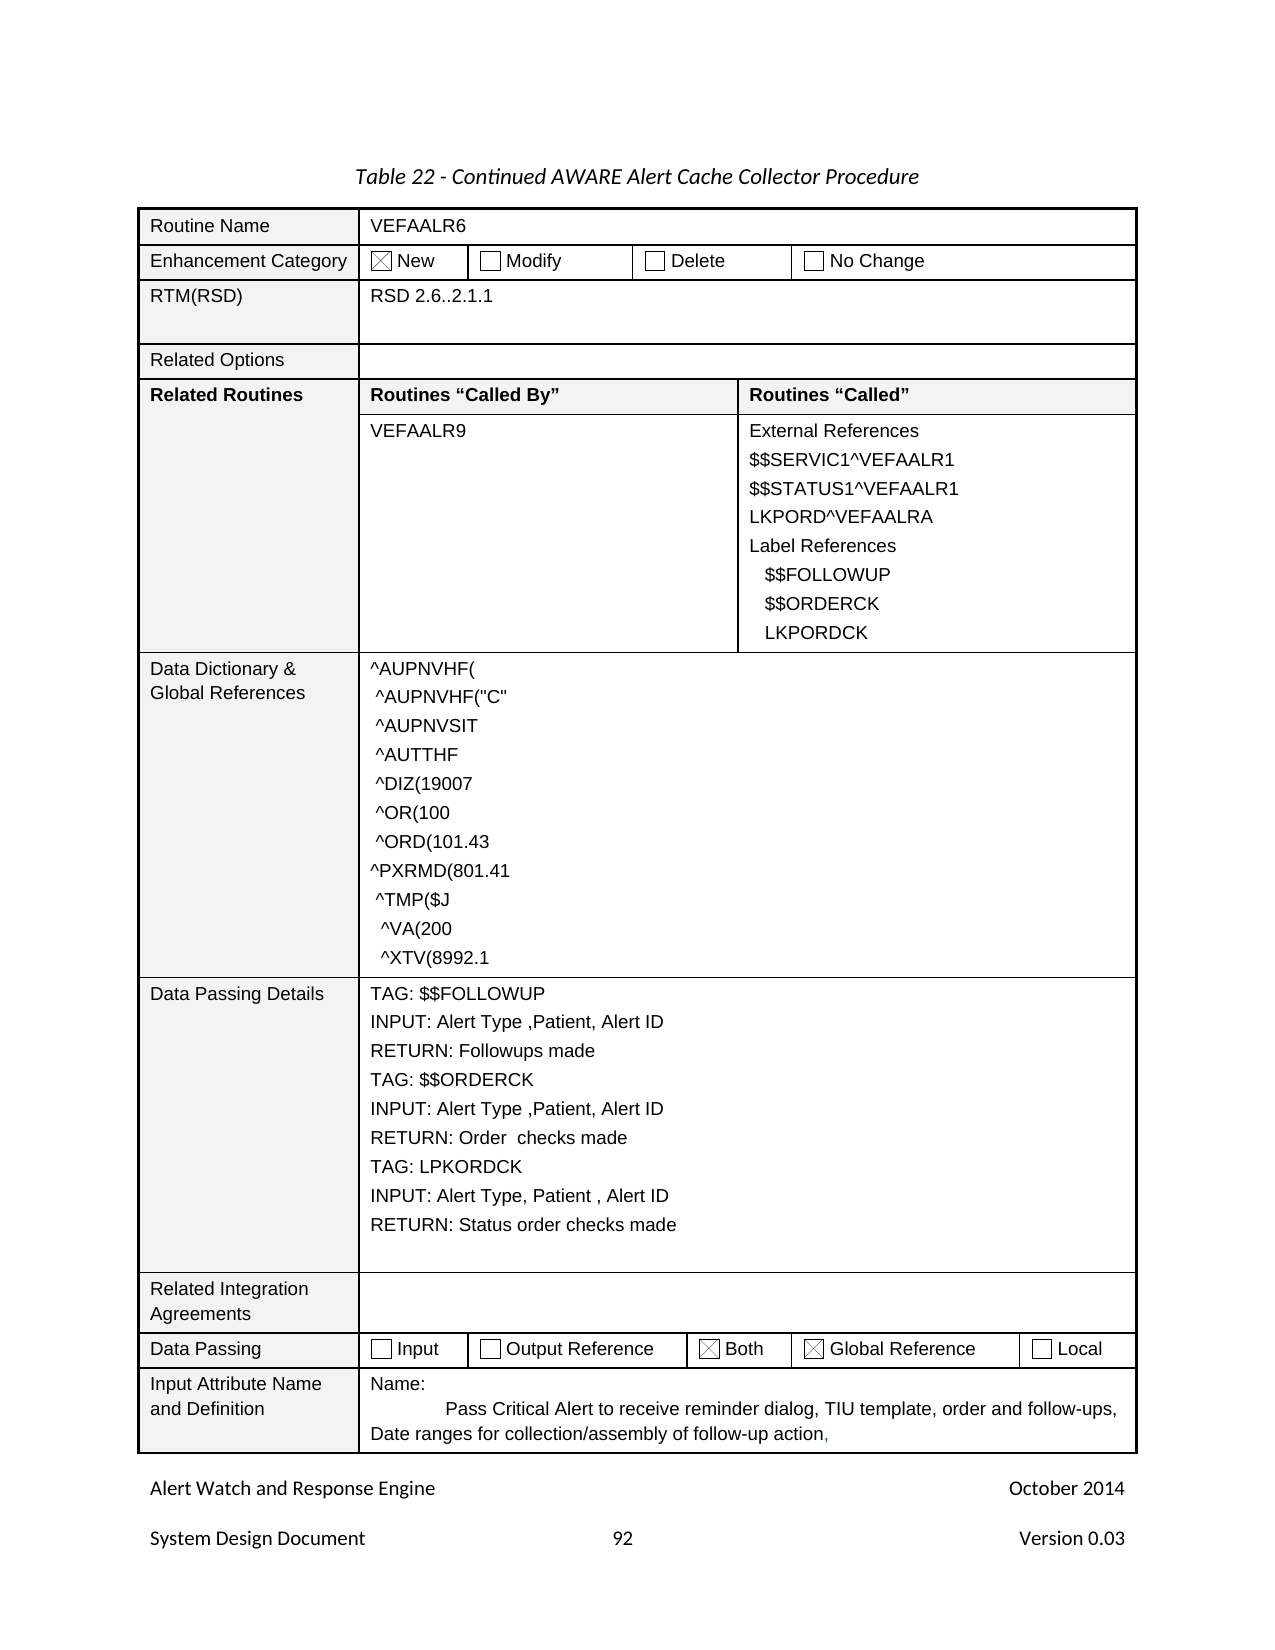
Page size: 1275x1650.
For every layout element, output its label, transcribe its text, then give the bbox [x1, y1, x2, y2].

table_cell TAG: $$FOLLOWUP INPUT: Alert Type ,Patient, Alert ID RETURN: Followups made TAG: $$ORDERCK INPUT: Alert Type ,Patient, Alert ID RETURN: Order checks made TAG: LPKORDCK INPUT: Alert Type, Patient , Alert ID RETURN: Status order checks made [360, 978, 1135, 1272]
table_cell [360, 1273, 1135, 1332]
table_cell Data Passing Details [140, 978, 358, 1272]
table_cell Enhancement Category [140, 246, 358, 279]
table_cell Input [360, 1334, 467, 1367]
table_cell Data Passing [140, 1334, 358, 1367]
table_cell Related Options [140, 345, 358, 378]
table_cell No Change [792, 246, 1135, 279]
table_cell RSD 2.6..2.1.1 [360, 281, 1135, 343]
table_header VEFAALR6 [360, 210, 1135, 244]
table_header Routine Name [140, 210, 358, 244]
table_cell Local [1020, 1334, 1135, 1367]
table_cell External References $$SERVIC1^VEFAALR1 $$STATUS1^VEFAALR1 LKPORD^VEFAALRA Label References $$FOLLOWUP $$ORDERCK LKPORDCK [739, 415, 1135, 652]
table_cell Both [688, 1334, 791, 1367]
table_cell ^AUPNVHF( ^AUPNVHF("C" ^AUPNVSIT ^AUTTHF ^DIZ(19007 ^OR(100 ^ORD(101.43 ^PXRMD(801.41 ^TMP($J ^VA(200 ^XTV(8992.1 [360, 653, 1135, 977]
table_cell Related Routines [140, 380, 358, 652]
table_cell Input Attribute Name and Definition [140, 1369, 358, 1452]
table_cell Related Integration Agreements [140, 1273, 358, 1332]
table_cell Global Reference [792, 1334, 1019, 1367]
table_cell Name: Pass Critical Alert to receive reminder dialog, TIU template, order and follow-ups, Date ranges for collection/assembly of follow-up action, [360, 1369, 1135, 1452]
table_cell RTM(RSD) [140, 281, 358, 343]
table_cell Modify [469, 246, 632, 279]
table_cell [360, 345, 1135, 378]
table_cell Delete [633, 246, 791, 279]
table_cell VEFAALR9 [360, 415, 737, 652]
table_cell New [360, 246, 467, 279]
table_cell Routines “Called” [739, 380, 1135, 414]
table_cell Routines “Called By” [360, 380, 737, 414]
table_cell Output Reference [469, 1334, 686, 1367]
table_cell Data Dictionary & Global References [140, 653, 358, 977]
